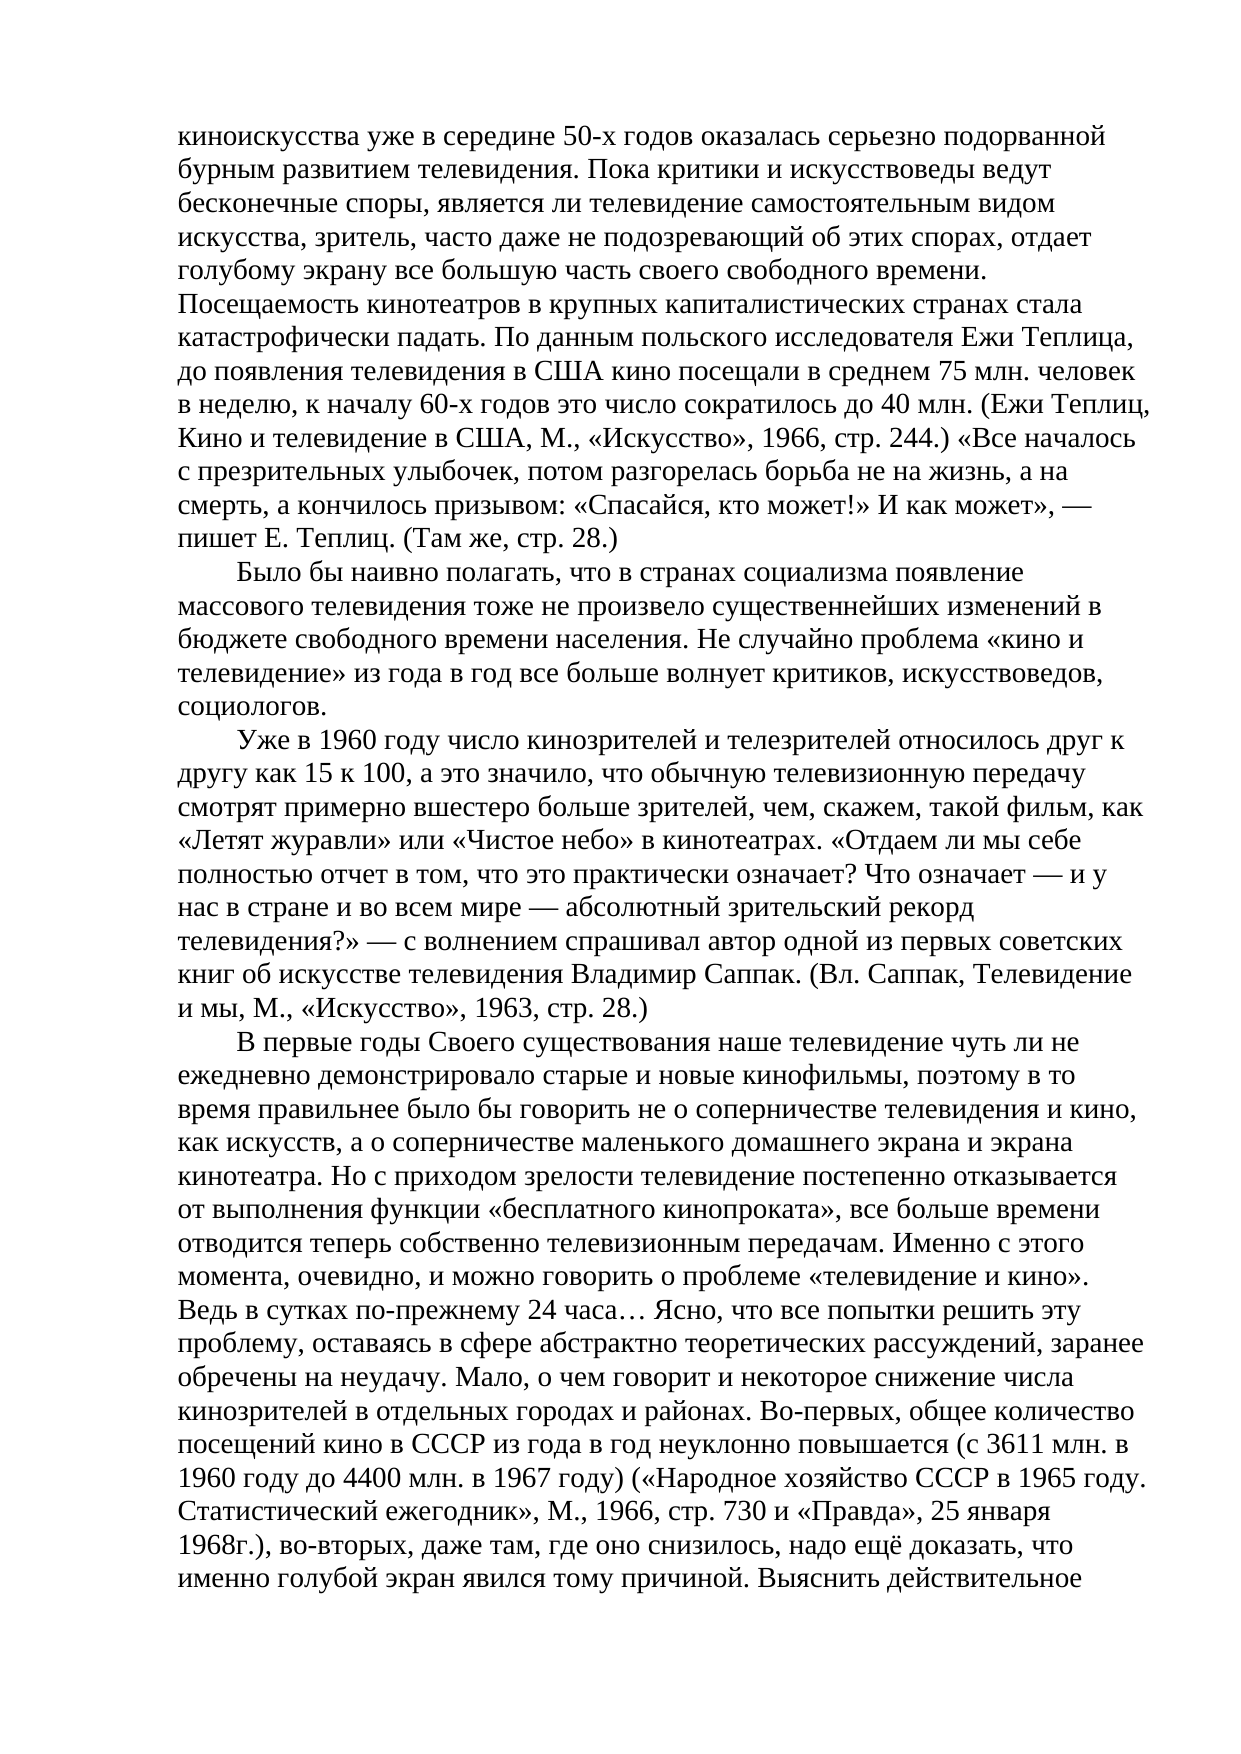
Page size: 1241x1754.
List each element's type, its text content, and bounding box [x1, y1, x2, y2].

text Уже в 1960 году число кинозрителей и телезрителей относилось друг к другу как 15 к 100, а это значило, что обычную телевизионную передачу смотрят примерно вшестеро больше зрителей, чем, скажем, такой фильм, как «Летят журавли» или «Чистое небо» в кинотеатрах. «Отдаем ли мы себе полностью отчет в том, что это практически означает? Что означает — и у нас в стране и во всем мире — абсолютный зрительский рекорд телевидения?» — с волнением спрашивал автор одной из первых советских книг об искусстве телевидения Владимир Саппак. (Вл. Саппак, Телевидение и мы, М., «Искусство», 1963, стр. 28.) [177, 722, 1152, 1024]
text Было бы наивно полагать, что в странах социализма появление массового телевидения тоже не произвело существеннейших изменений в бюджете свободного времени населения. Не случайно проблема «кино и телевидение» из года в год все больше волнует критиков, искусствоведов, социологов. [177, 554, 1152, 722]
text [177, 1024, 1152, 1594]
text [177, 118, 1152, 554]
